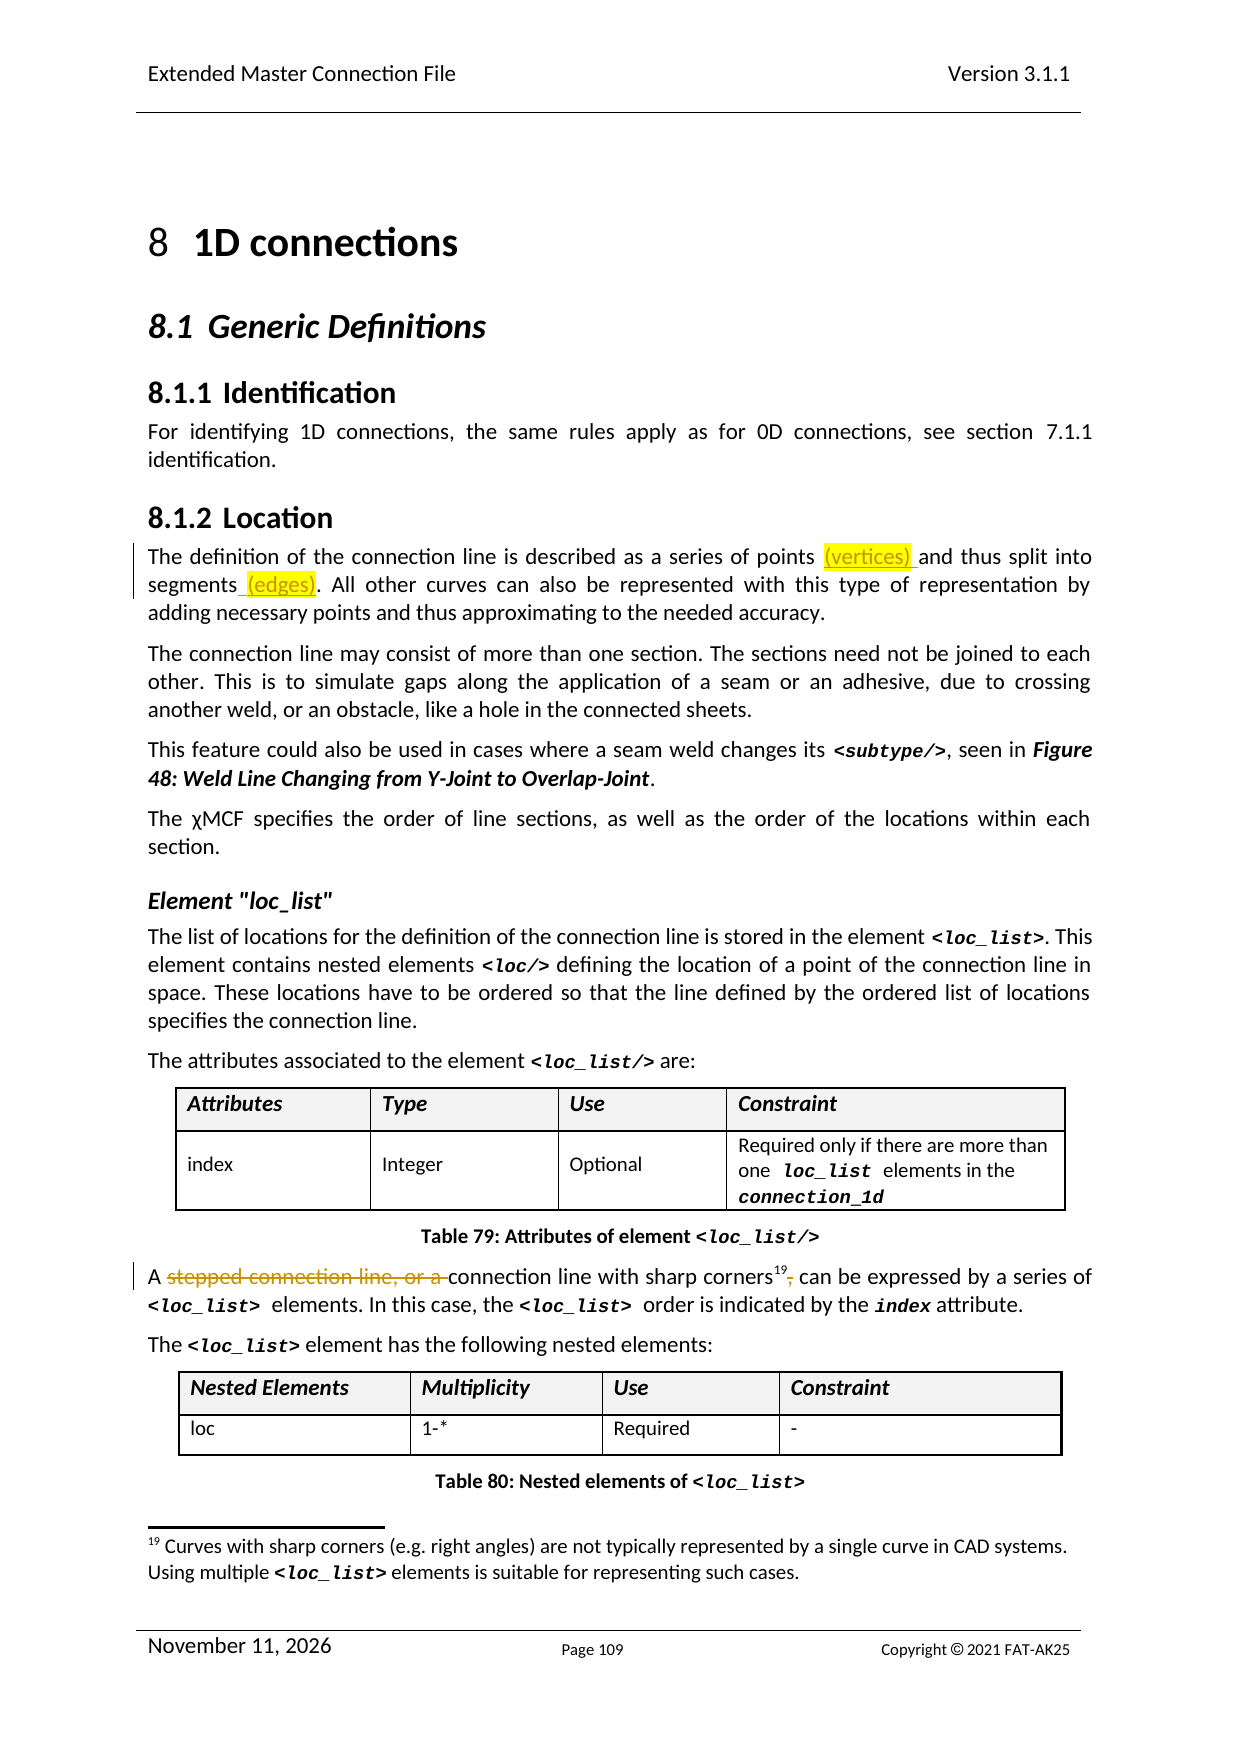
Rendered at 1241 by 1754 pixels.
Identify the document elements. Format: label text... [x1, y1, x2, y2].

subtitle Element "loc_list" [148, 885, 1092, 916]
text The connection line may consist of more than one section. The sections need not be joined to each other. This is to simulate gaps along the application of a seam or an adhesive, due to crossing another weld, or an obstacle, like a hole in the connected sheets. [148, 639, 1092, 723]
text The list of locations for the definition of the connection line is stored in the element <loc_list>. This element contains nested elements <loc/> defining the location of a point of the connection line in space. These locations have to be ordered so that the line defined by the ordered list of locations specifies the connection line. [148, 922, 1092, 1034]
text This feature could also be used in cases where a seam weld changes its <subtype/>, seen in Figure 48: Weld Line Changing from Y-Joint to Overlap-Joint. [148, 736, 1092, 792]
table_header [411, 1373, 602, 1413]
subtitle Identification [148, 373, 1092, 411]
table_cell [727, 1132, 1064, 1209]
text A connection line with sharp corners can be expressed by a series of <loc_list> elements. In this case, the <loc_list> order is indicated by the index attribute. [148, 1262, 1092, 1318]
text The definition of the connection line is described as a series of points and thus split into segments. All other curves can also be represented with this type of representation by adding necessary points and thus approximating to the needed accuracy. [148, 542, 1092, 627]
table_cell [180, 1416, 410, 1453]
text Table 77: Attributes of element <loc_list/> [148, 1223, 1092, 1249]
text For identifying 1D connections, the same rules apply as for 0D connections, see section 7.1.1 identification. [148, 417, 1092, 473]
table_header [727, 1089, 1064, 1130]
text The χMCF specifies the order of line sections, as well as the order of the locations within each section. [148, 804, 1092, 860]
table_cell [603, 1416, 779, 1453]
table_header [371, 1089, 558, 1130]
subtitle Generic Definitions [148, 304, 1092, 348]
subtitle 1D connections [148, 216, 1092, 267]
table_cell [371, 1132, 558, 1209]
text The <loc_list> element has the following nested elements: [148, 1330, 1092, 1358]
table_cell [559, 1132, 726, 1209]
text Table 78: Nested elements of <loc_list> [148, 1468, 1092, 1494]
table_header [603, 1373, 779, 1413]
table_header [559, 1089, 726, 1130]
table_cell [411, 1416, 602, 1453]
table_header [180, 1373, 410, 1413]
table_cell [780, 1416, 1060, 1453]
text The attributes associated to the element <loc_list/> are: [148, 1047, 1092, 1074]
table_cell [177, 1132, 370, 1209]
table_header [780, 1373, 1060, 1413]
subtitle Location [148, 498, 1092, 536]
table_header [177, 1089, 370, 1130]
